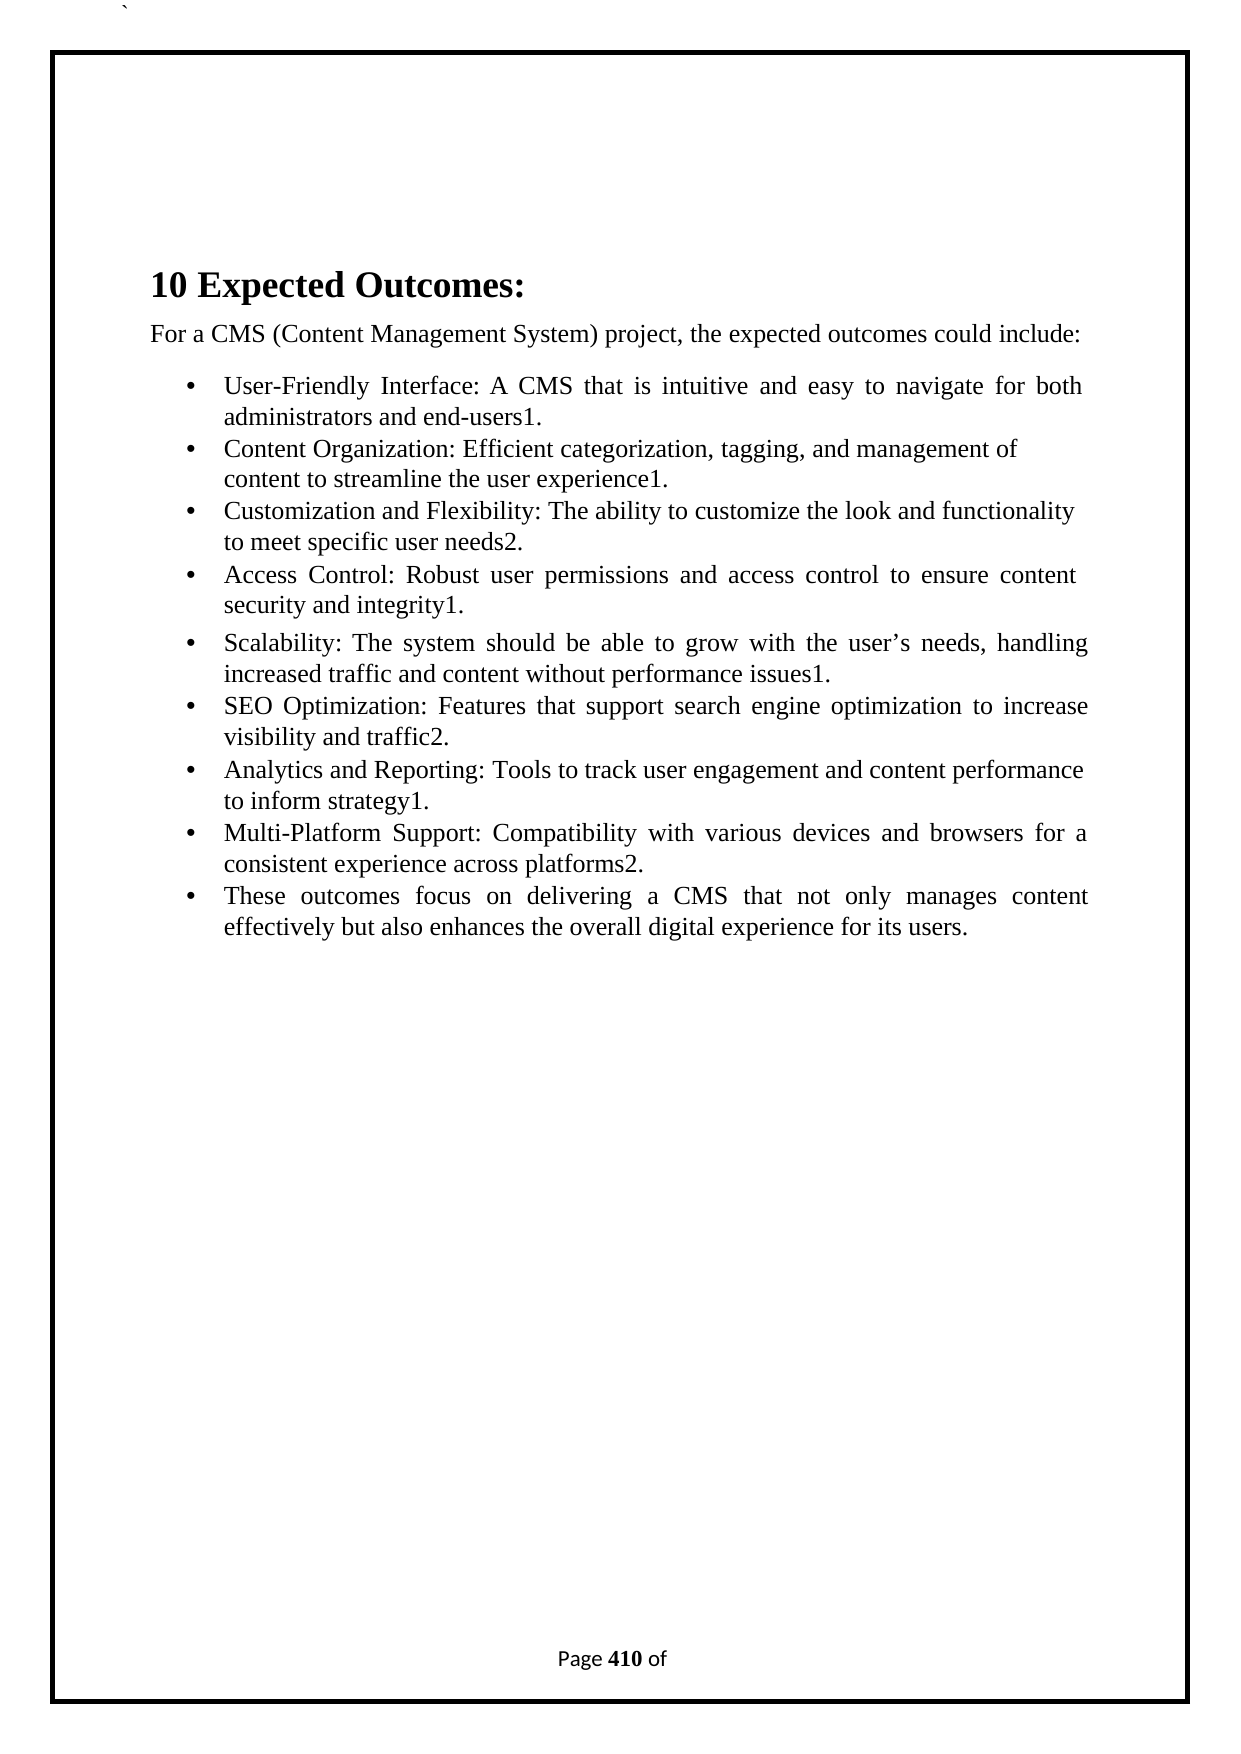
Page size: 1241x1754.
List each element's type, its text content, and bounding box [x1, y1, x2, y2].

list Customization and Flexibility: The ability to customize the look and functionality to meet specific user needs2. [186, 495, 1092, 556]
list Analytics and Reporting: Tools to track user engagement and content performance to inform strategy1. [186, 754, 1092, 815]
list Content Organization: Efficient categorization, tagging, and management of content to streamline the user experience1. [186, 433, 1092, 493]
list Access Control: Robust user permissions and access control to ensure content security and integrity1. [186, 559, 1091, 619]
text For a CMS (Content Management System) project, the expected outcomes could include: [150, 318, 1138, 348]
list These outcomes focus on delivering a CMS that not only manages content effectively but also enhances the overall digital experience for its users. [186, 880, 1092, 941]
list User-Friendly Interface: A CMS that is intuitive and easy to navigate for both administrators and end-users1. [186, 370, 1092, 431]
subtitle Expected Outcomes: [150, 262, 1138, 305]
list Scalability: The system should be able to grow with the user’s needs, handling increased traffic and content without performance issues1. [186, 627, 1091, 688]
list Multi-Platform Support: Compatibility with various devices and browsers for a consistent experience across platforms2. [186, 817, 1092, 878]
list SEO Optimization: Features that support search engine optimization to increase visibility and traffic2. [186, 690, 1092, 751]
